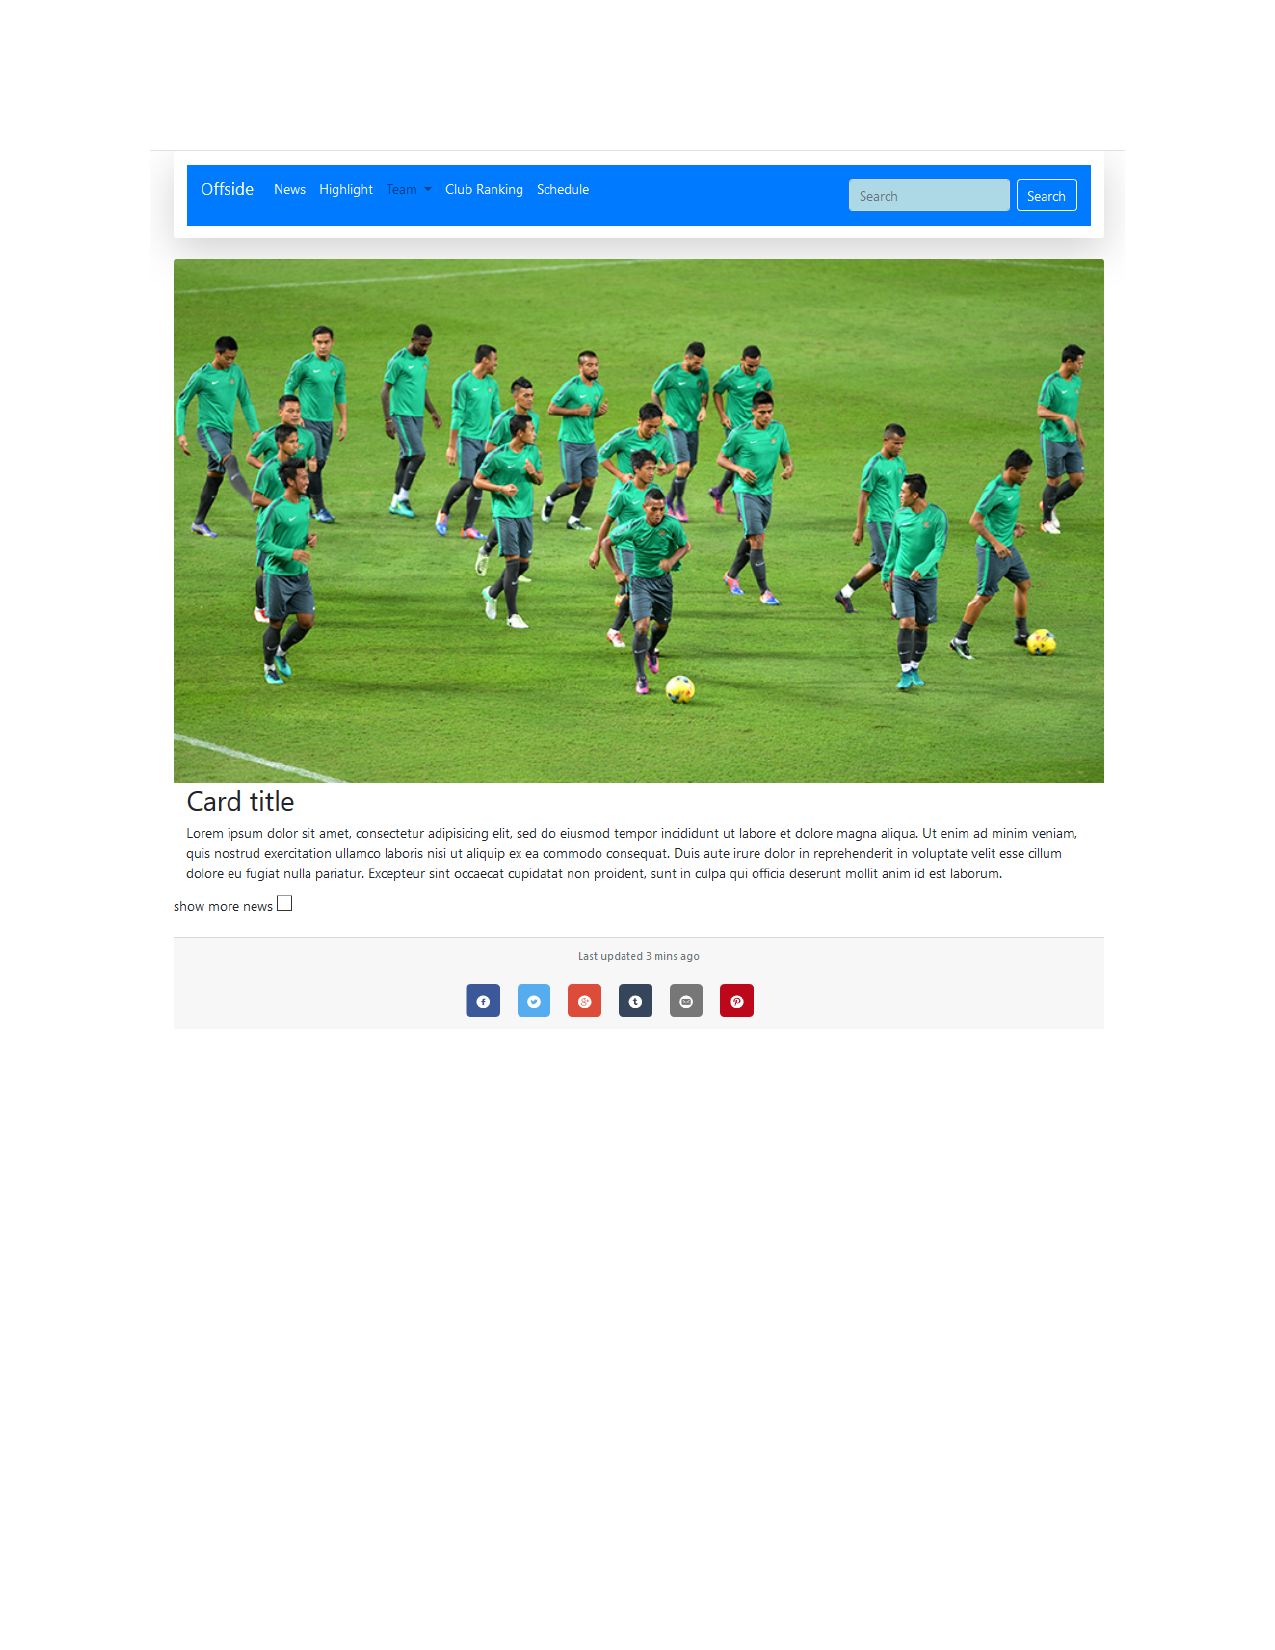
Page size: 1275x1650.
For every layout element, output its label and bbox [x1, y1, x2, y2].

picture [150, 150, 1125, 1029]
